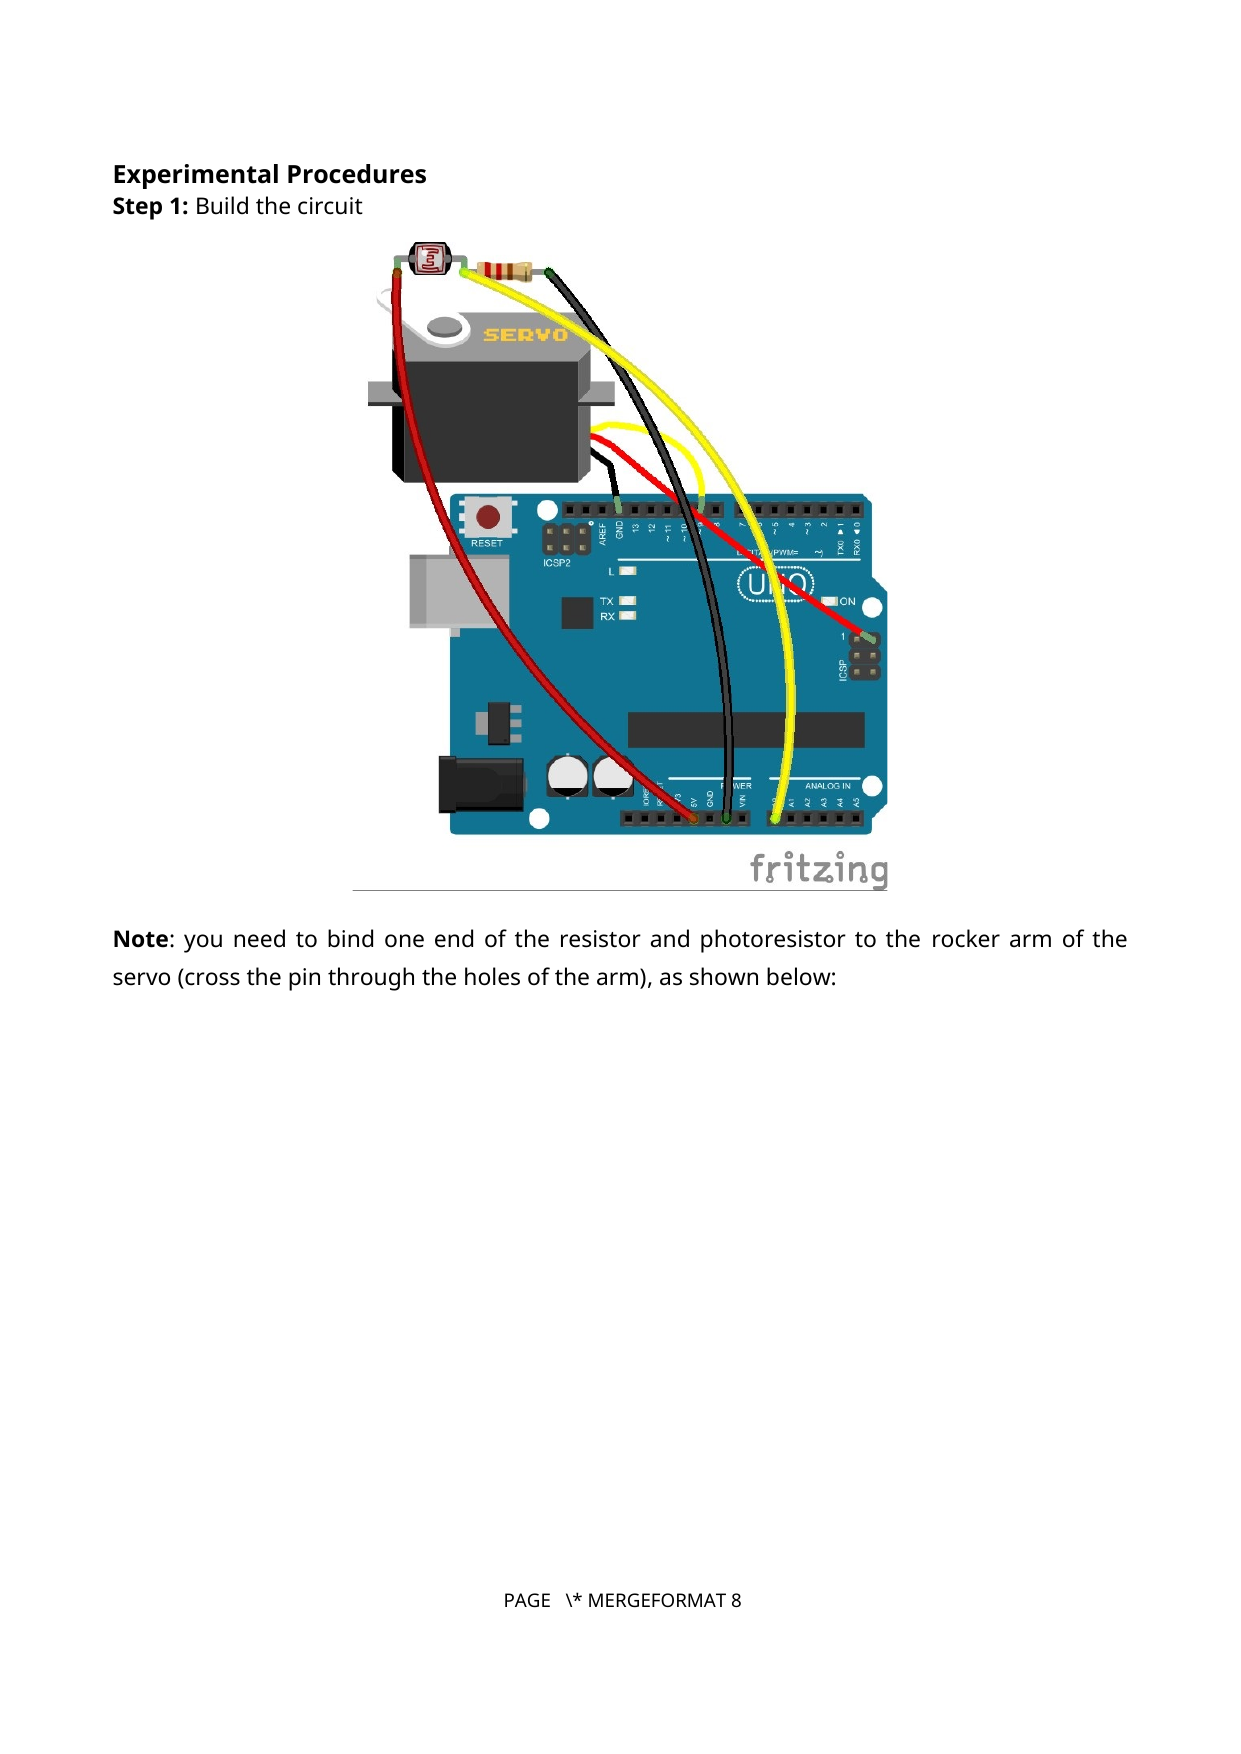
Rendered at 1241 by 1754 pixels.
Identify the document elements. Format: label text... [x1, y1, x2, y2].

picture [352, 242, 888, 891]
text Note: you need to bind one end of the resistor and photoresistor to the rocker arm of the servo (cross the pin through the holes of the arm), as shown below: [112, 917, 1128, 992]
text Step 1: Build the circuit [112, 190, 1128, 222]
text Experimental Procedures [112, 156, 1128, 190]
